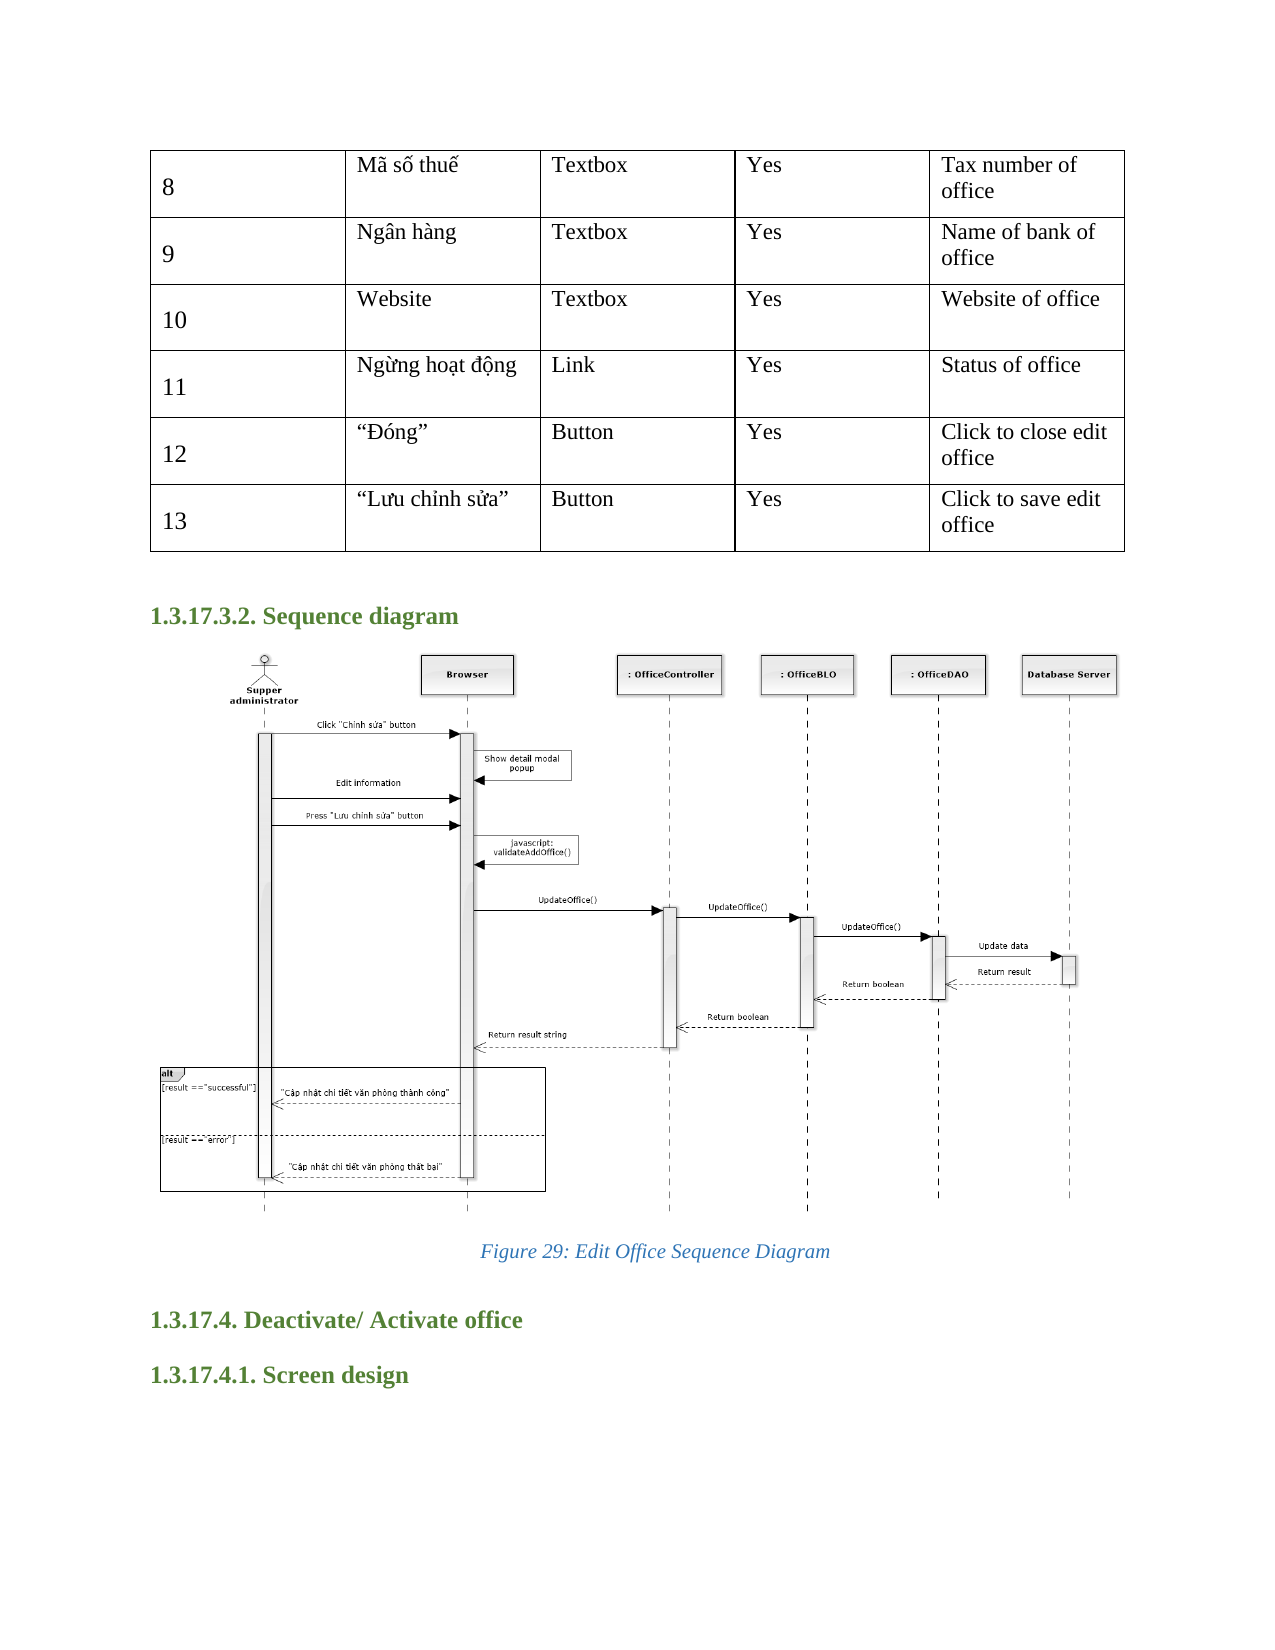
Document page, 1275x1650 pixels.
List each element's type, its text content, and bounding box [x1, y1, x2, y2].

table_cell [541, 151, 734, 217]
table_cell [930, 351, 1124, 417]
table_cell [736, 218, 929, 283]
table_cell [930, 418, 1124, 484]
subtitle Sequence diagram [150, 601, 1125, 630]
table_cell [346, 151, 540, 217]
picture [150, 645, 1125, 1221]
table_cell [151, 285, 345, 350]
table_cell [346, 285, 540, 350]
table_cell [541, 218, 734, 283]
subtitle Screen design [150, 1360, 1125, 1389]
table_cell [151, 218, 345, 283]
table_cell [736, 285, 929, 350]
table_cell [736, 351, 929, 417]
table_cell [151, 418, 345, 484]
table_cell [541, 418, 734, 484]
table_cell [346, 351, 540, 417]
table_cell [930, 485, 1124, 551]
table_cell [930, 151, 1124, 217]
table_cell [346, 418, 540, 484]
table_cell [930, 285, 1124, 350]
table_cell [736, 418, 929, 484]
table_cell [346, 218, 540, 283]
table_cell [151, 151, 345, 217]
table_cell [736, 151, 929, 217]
subtitle Deactivate/ Activate office [150, 1305, 1125, 1334]
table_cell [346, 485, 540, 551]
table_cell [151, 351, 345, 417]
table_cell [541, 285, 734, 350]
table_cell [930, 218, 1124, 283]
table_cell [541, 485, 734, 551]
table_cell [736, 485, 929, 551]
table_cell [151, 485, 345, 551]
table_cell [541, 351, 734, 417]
